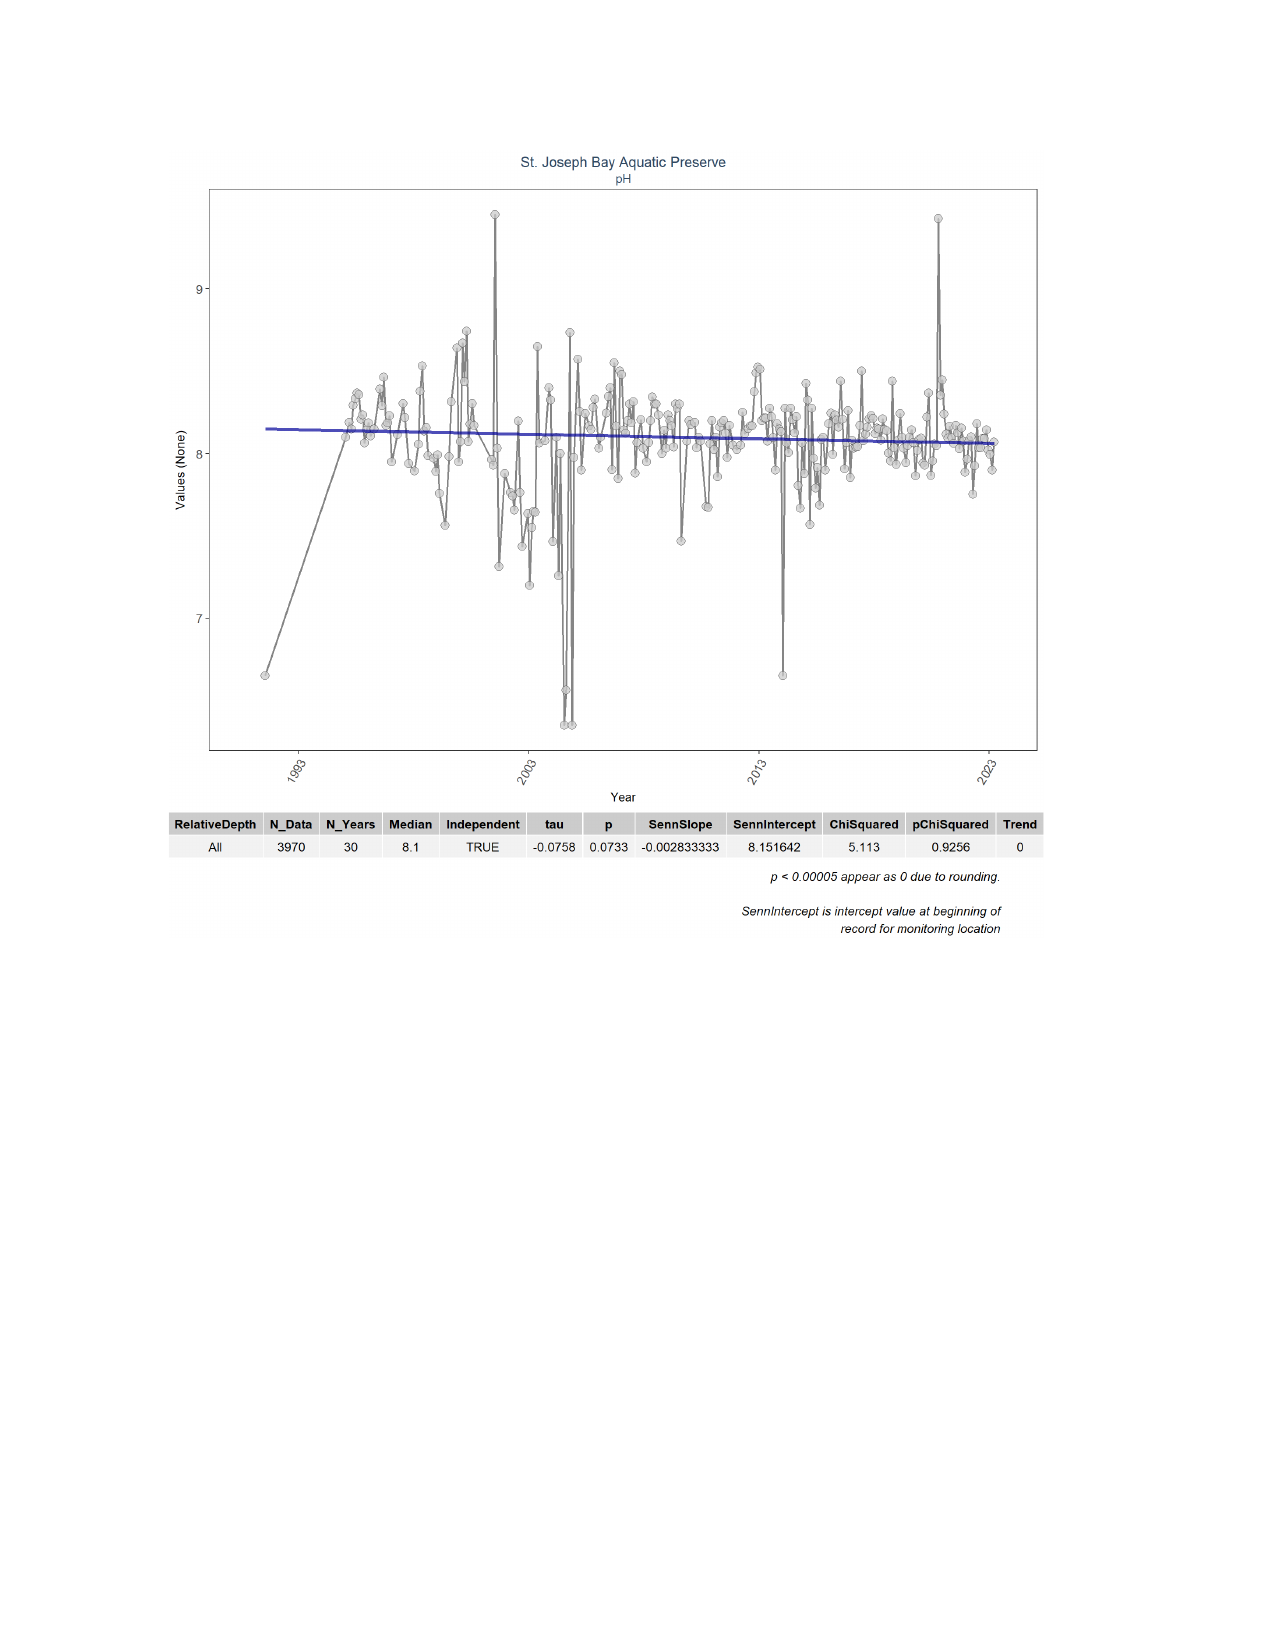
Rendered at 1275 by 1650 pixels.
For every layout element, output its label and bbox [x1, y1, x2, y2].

picture [168, 150, 1044, 938]
